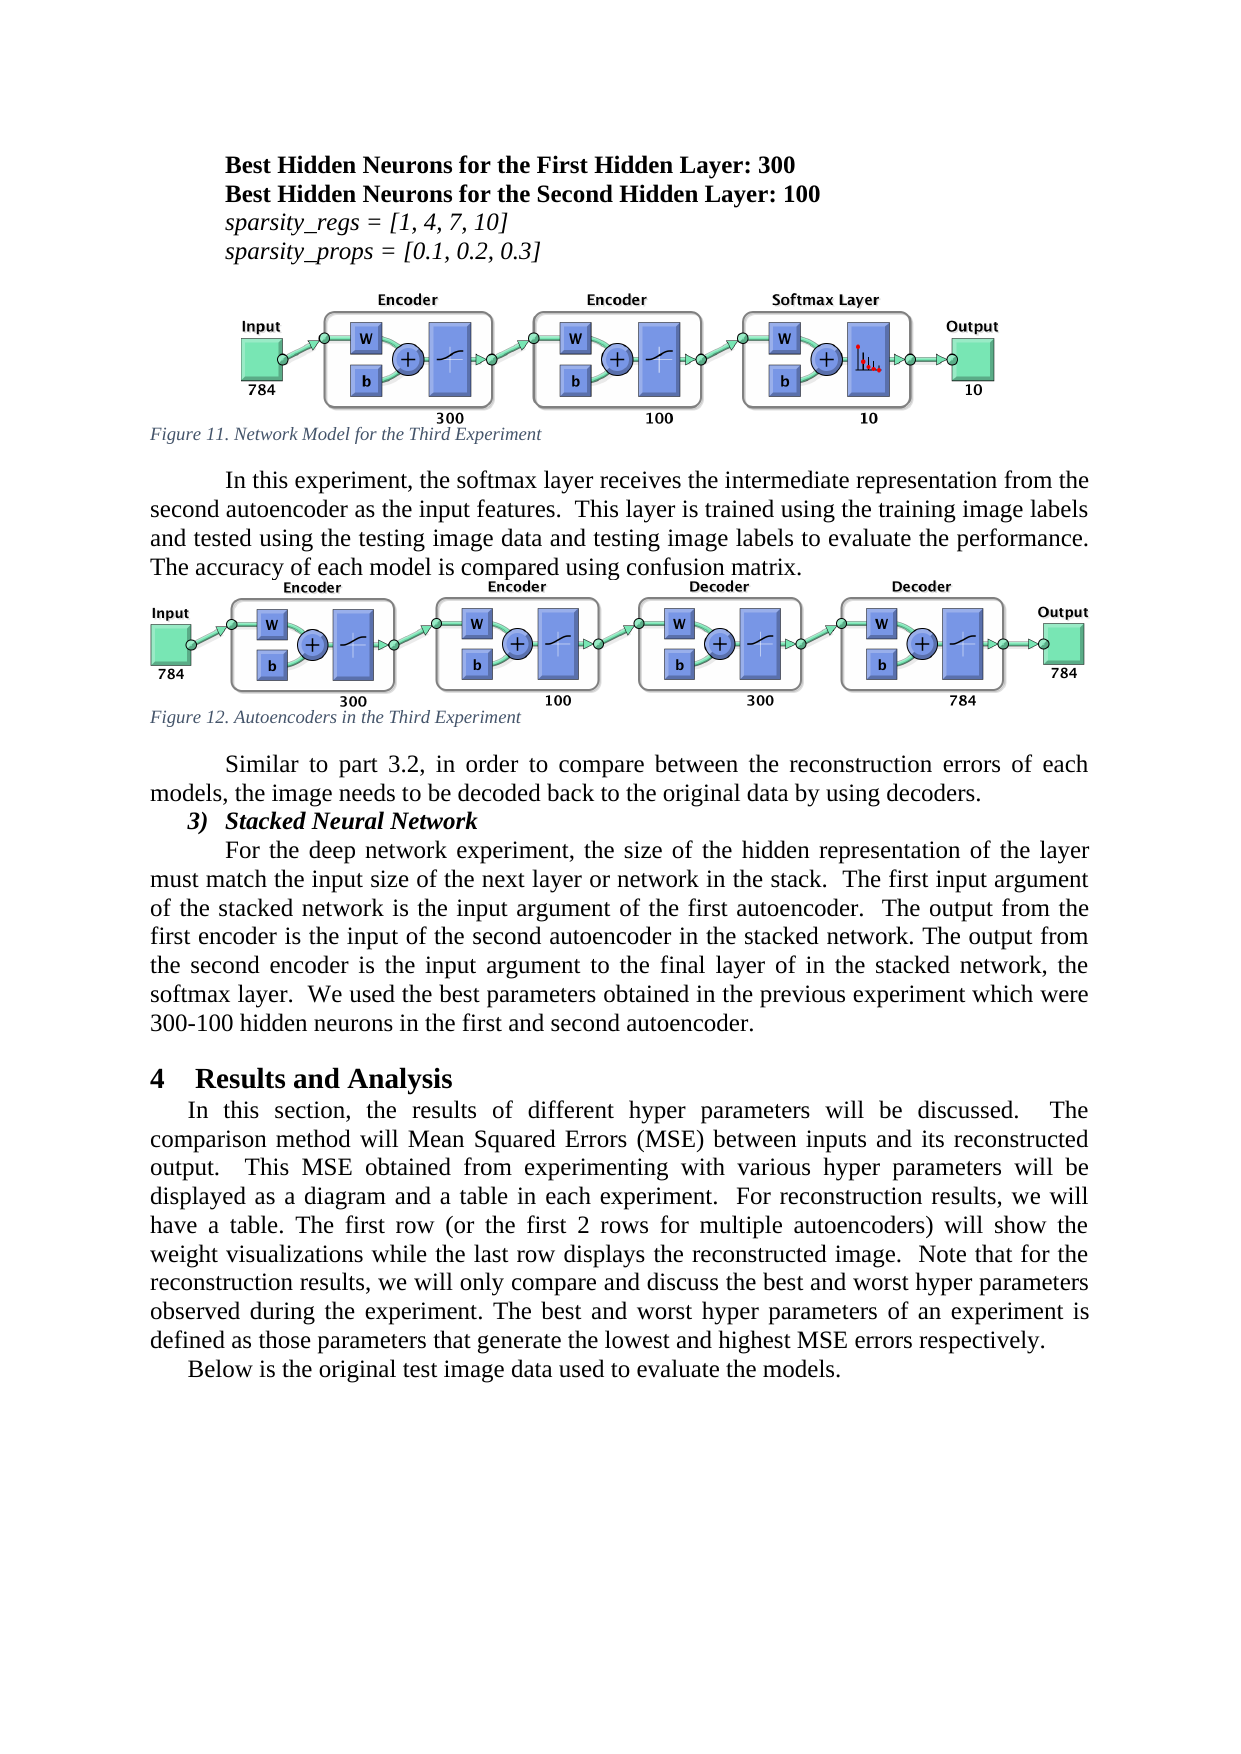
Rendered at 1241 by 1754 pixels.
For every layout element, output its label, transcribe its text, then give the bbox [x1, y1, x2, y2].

text Below is the original test image data used to evaluate the models. [150, 1354, 1090, 1382]
list Stacked Neural Network [187, 806, 1090, 835]
text In this section, the results of different hyper parameters will be discussed. The comparison method will Mean Squared Errors (MSE) between inputs and its reconstructed output. This MSE obtained from experimenting with various hyper parameters will be displayed as a diagram and a table in each experiment. For reconstruction results, we will have a table. The first row (or the first 2 rows for multiple autoencoders) will show the weight visualizations while the last row displays the reconstructed image. Note that for the reconstruction results, we will only compare and discuss the best and worst hyper parameters observed during the experiment. The best and worst hyper parameters of an experiment is defined as those parameters that generate the lowest and highest MSE errors respectively. [150, 1095, 1090, 1354]
picture [241, 293, 1000, 424]
text Similar to part 3.2, in order to compare between the reconstruction errors of each models, the image needs to be decoded back to the original data by using decoders. [150, 749, 1090, 806]
text For the deep network experiment, the size of the hidden representation of the layer must match the input size of the next layer or network in the stack. The first input argument of the stacked network is the input argument of the first autoencoder. The output from the first encoder is the input of the second autoencoder in the stacked network. The output from the second encoder is the input argument to the final layer of in the stacked network, the softmax layer. We used the best parameters obtained in the previous experiment which were 300-100 hidden neurons in the first and second autoencoder. [150, 835, 1090, 1036]
list sparsity_regs = [1, 4, 7, 10] [225, 207, 1090, 236]
text In this experiment, the softmax layer receives the intermediate representation from the second autoencoder as the input features. This layer is trained using the training image labels and tested using the testing image data and testing image labels to evaluate the performance. The accuracy of each model is compared using confusion matrix. [150, 466, 1090, 580]
picture [150, 580, 1090, 707]
list Best Hidden Neurons for the First Hidden Layer: 300 [225, 150, 1090, 179]
subtitle Results and Analysis [150, 1061, 1090, 1095]
list Best Hidden Neurons for the Second Hidden Layer: 100 [225, 179, 1090, 207]
list sparsity_props = [0.1, 0.2, 0.3] [225, 236, 1090, 265]
